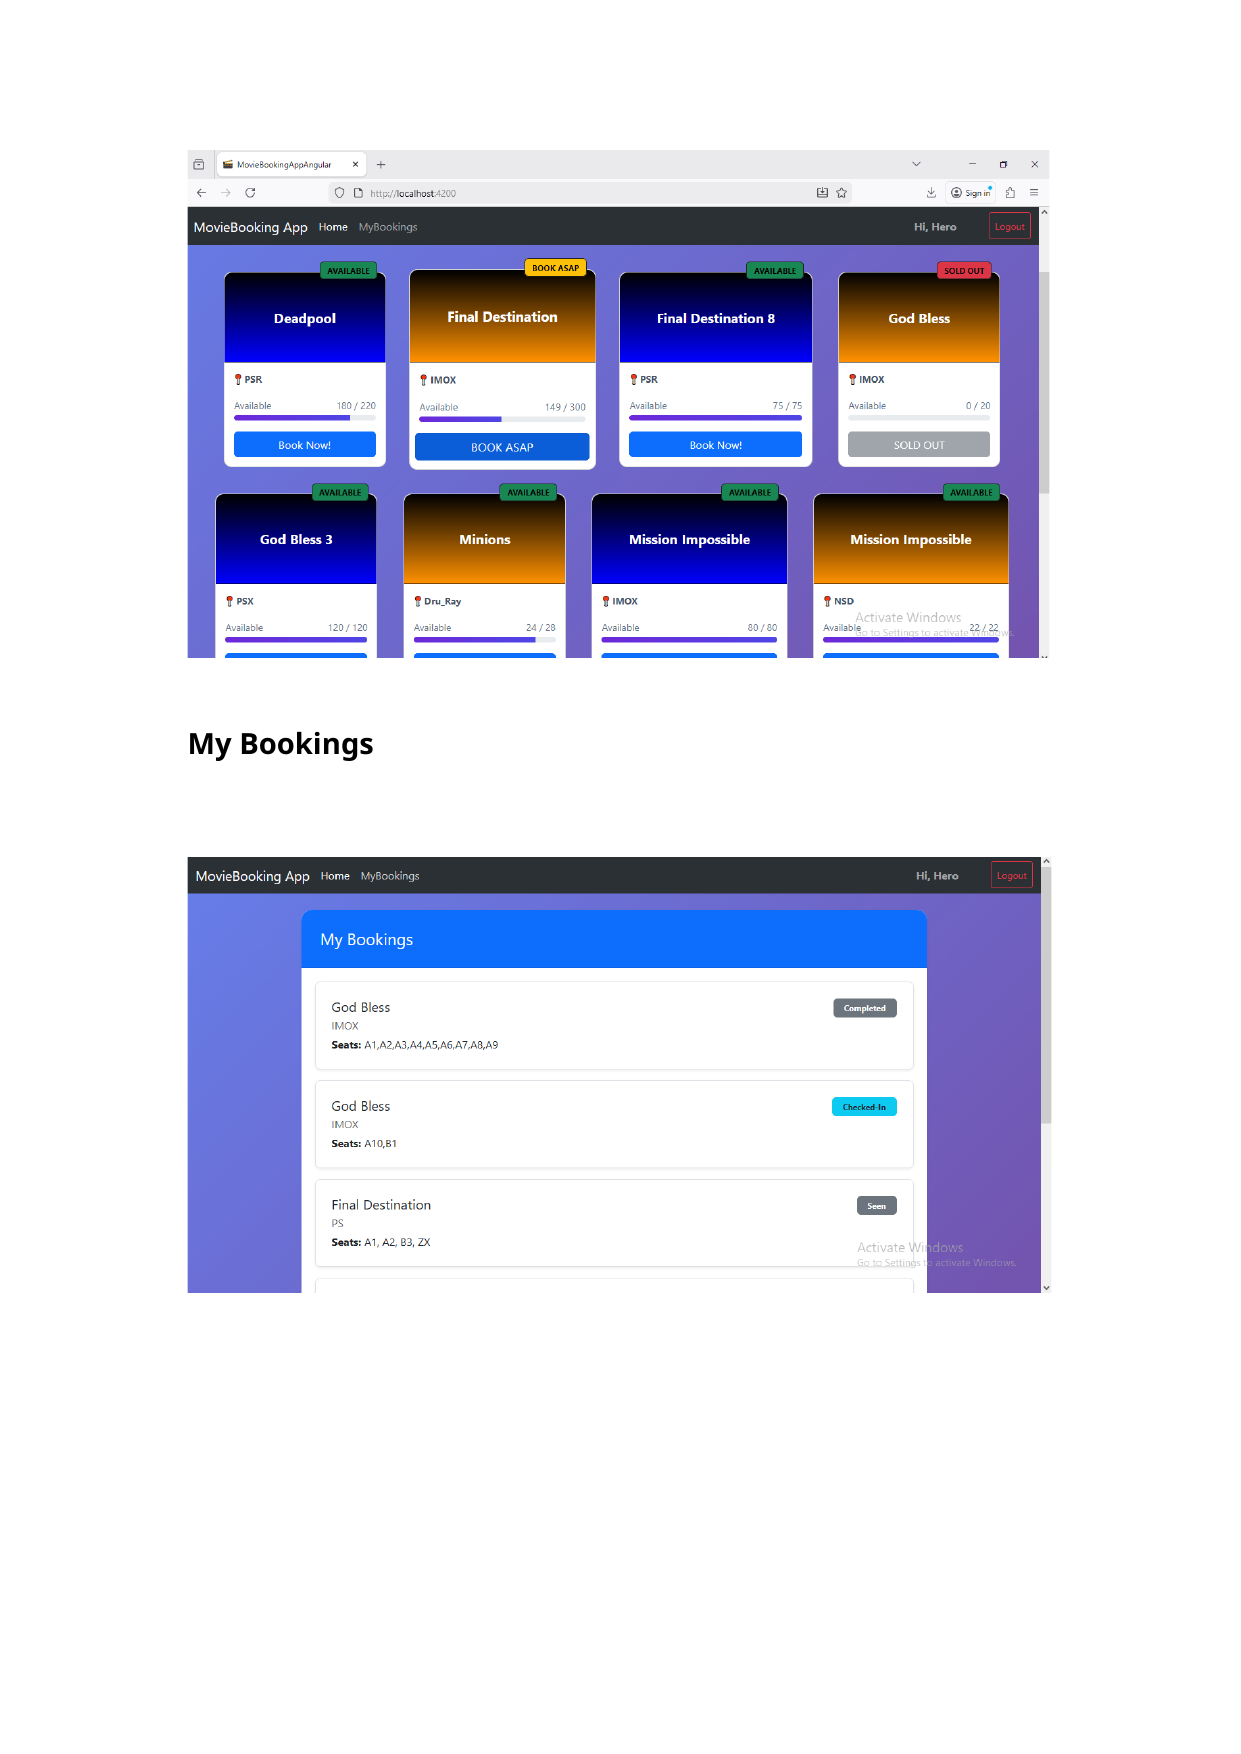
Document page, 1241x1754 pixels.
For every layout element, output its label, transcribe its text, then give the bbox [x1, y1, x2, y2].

picture [187, 150, 1050, 658]
subtitle My Bookings [187, 723, 1053, 763]
picture [187, 857, 1052, 1293]
